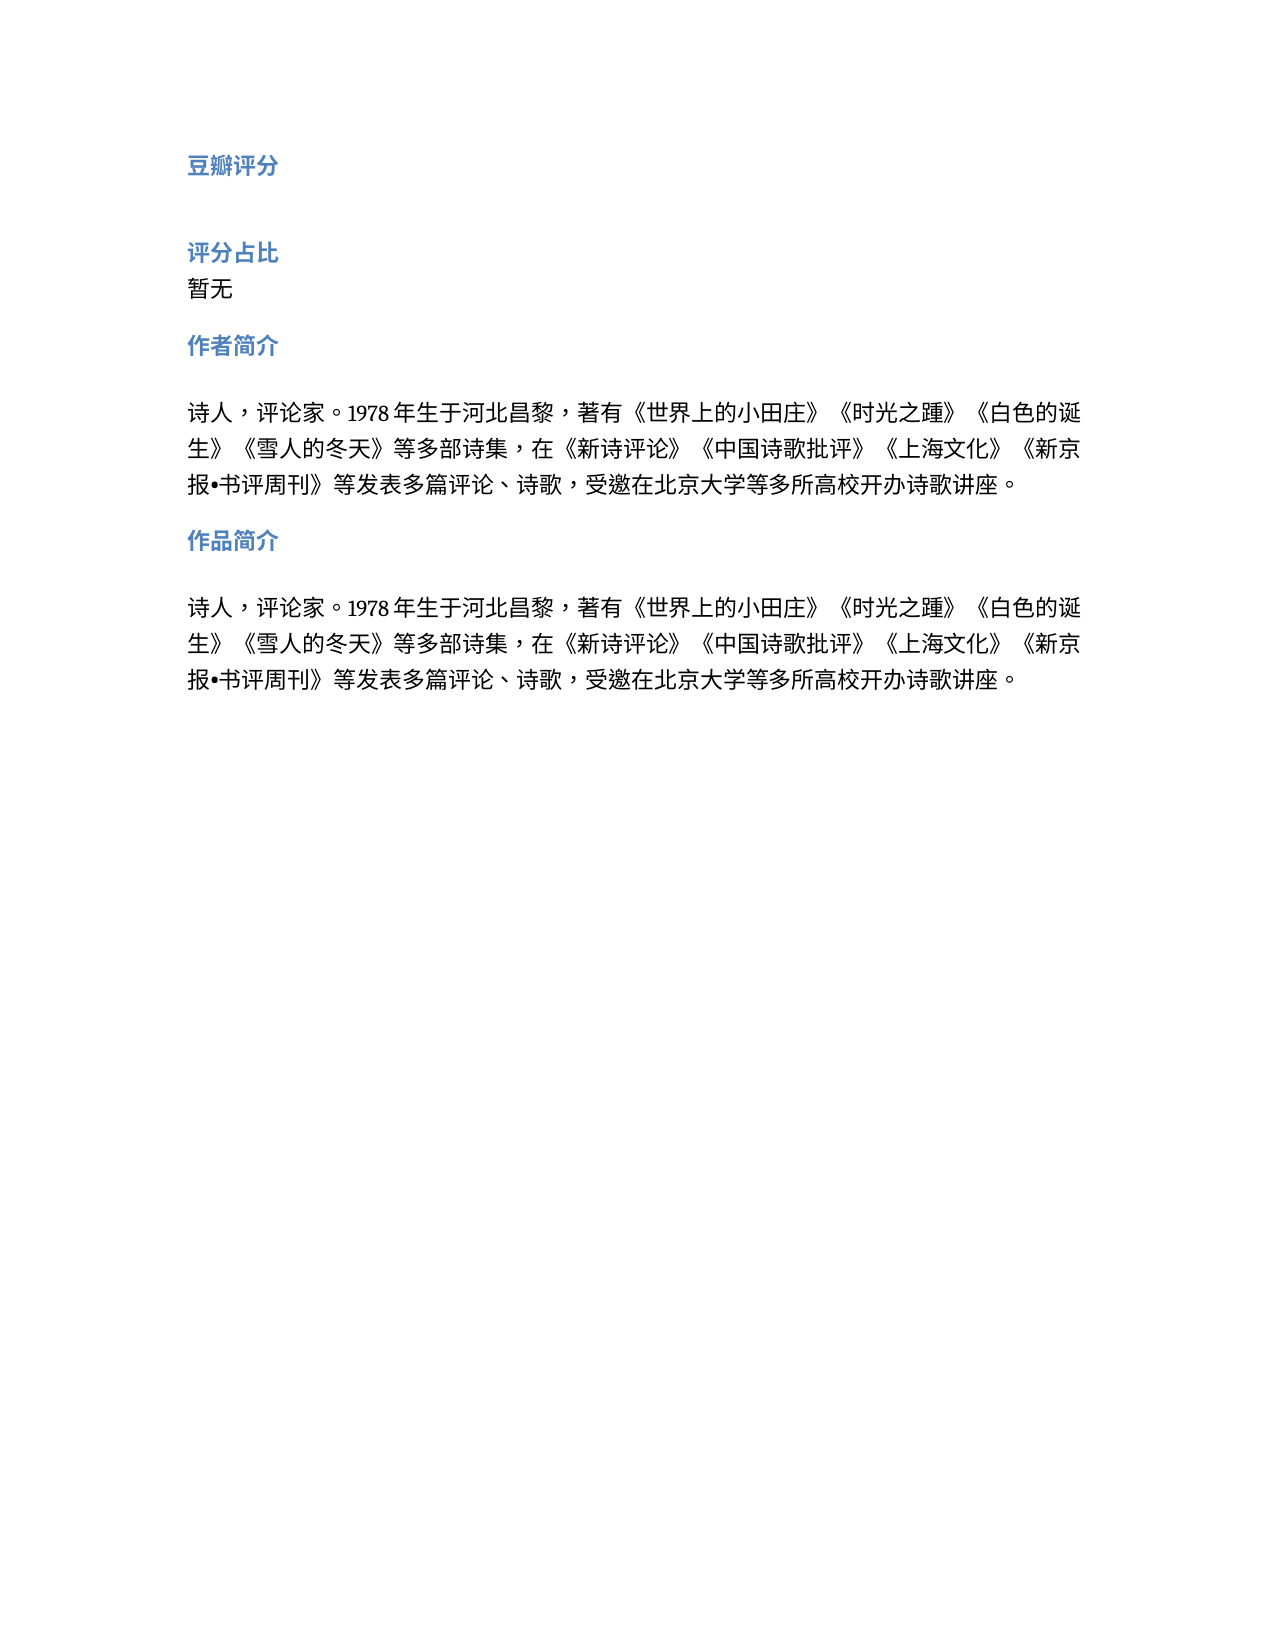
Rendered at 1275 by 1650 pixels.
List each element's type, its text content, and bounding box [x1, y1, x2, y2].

text 诗人，评论家。1978年生于河北昌黎，著有《世界上的小田庄》《时光之踵》《白色的诞生》《雪人的冬天》等多部诗集，在《新诗评论》《中国诗歌批评》《上海文化》《新京报•书评周刊》等发表多篇评论、诗歌，受邀在北京大学等多所高校开办诗歌讲座。 [187, 366, 1087, 500]
subtitle 作者简介 [187, 330, 1087, 361]
subtitle 评分占比 [187, 237, 1087, 268]
subtitle 豆瓣评分 [187, 150, 1087, 181]
subtitle 作品简介 [187, 525, 1087, 557]
text 暂无 [187, 273, 1087, 304]
text 诗人，评论家。1978年生于河北昌黎，著有《世界上的小田庄》《时光之踵》《白色的诞生》《雪人的冬天》等多部诗集，在《新诗评论》《中国诗歌批评》《上海文化》《新京报•书评周刊》等发表多篇评论、诗歌，受邀在北京大学等多所高校开办诗歌讲座。 [187, 561, 1087, 695]
